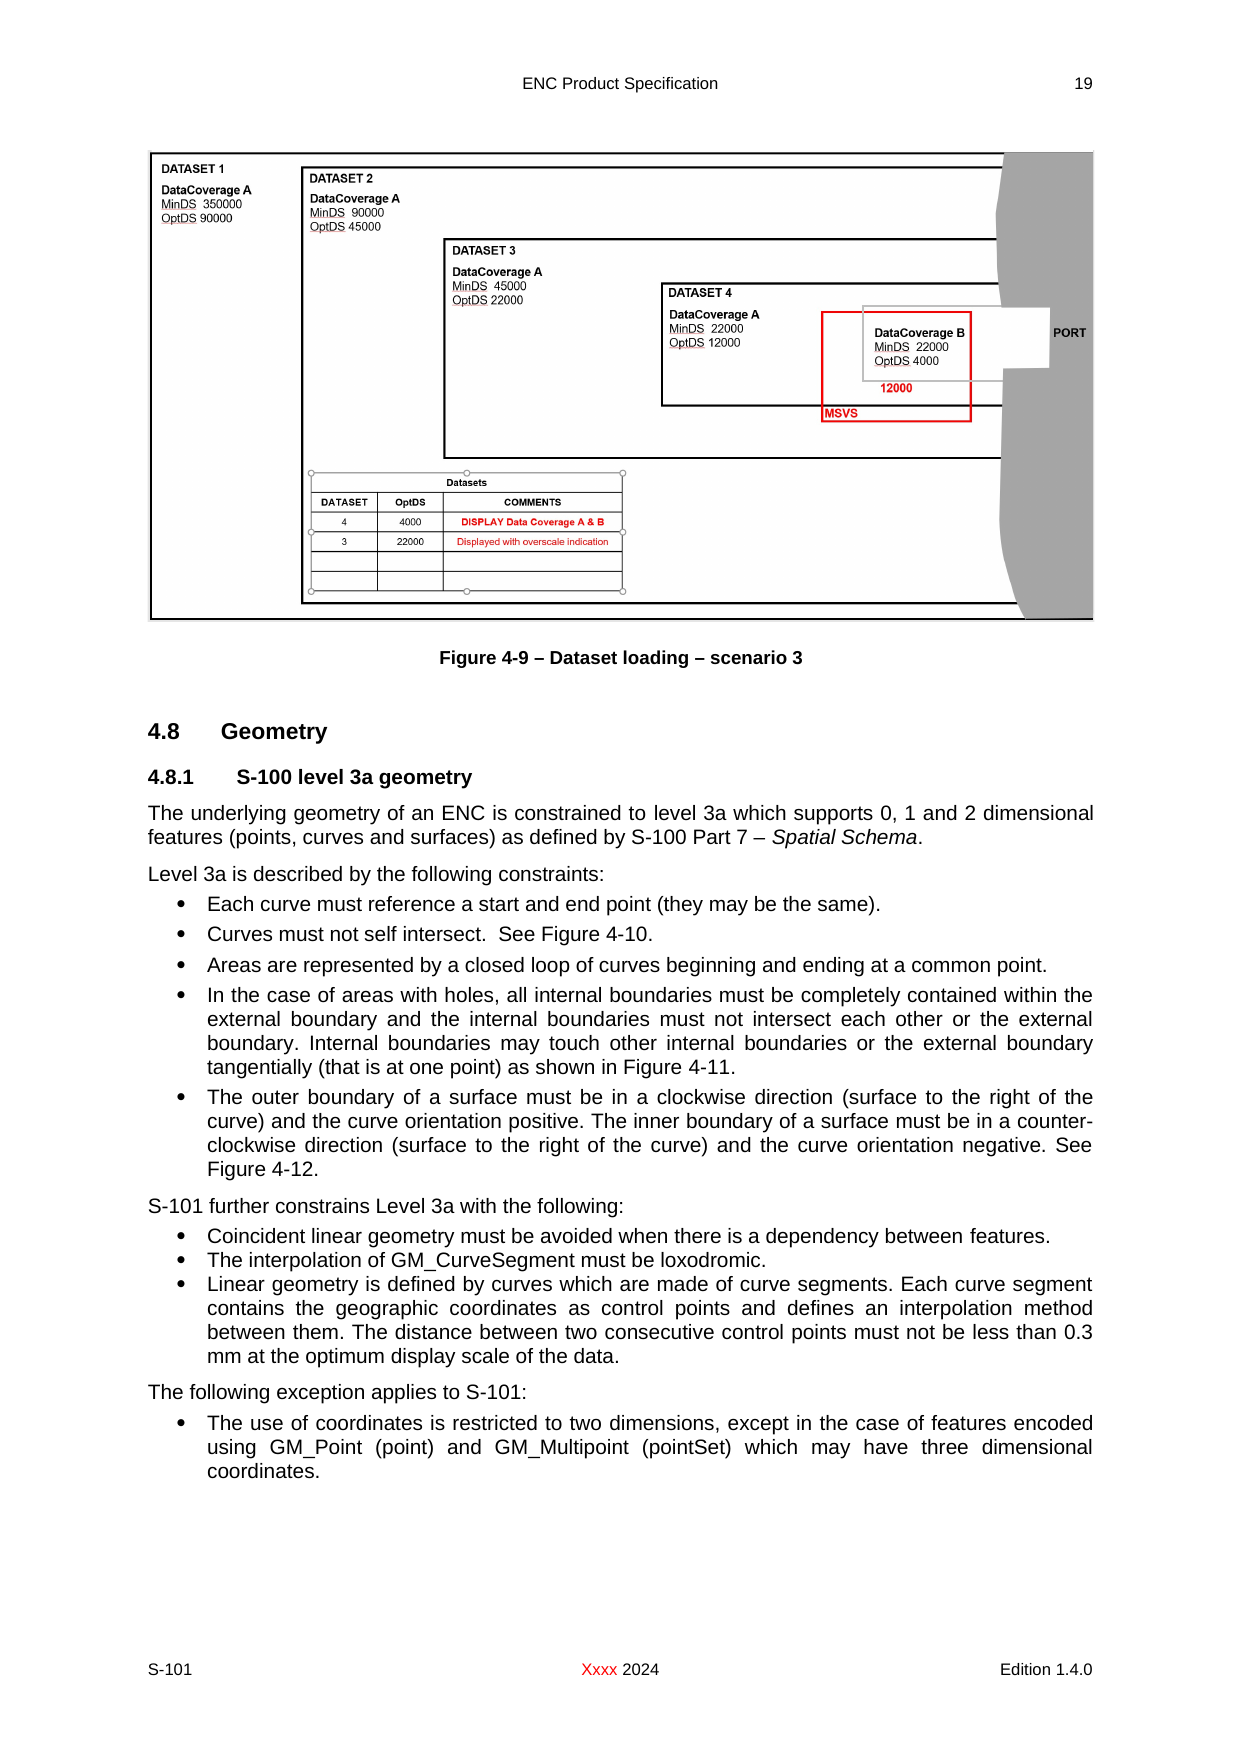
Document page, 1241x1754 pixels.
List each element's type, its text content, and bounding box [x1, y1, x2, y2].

list Curves must not self intersect. See Figure 4-10. [177, 922, 1094, 946]
list Coincident linear geometry must be avoided when there is a dependency between features. [177, 1224, 1094, 1248]
text Level 3a is described by the following constraints: [148, 862, 1094, 886]
list Linear geometry is defined by curves which are made of curve segments. Each curve segment contains the geographic coordinates as control points and defines an interpolation method between them. The distance between two consecutive control points must not be less than 0.3 mm at the optimum display scale of the data. [177, 1272, 1094, 1368]
list The interpolation of GM_CurveSegment must be loxodromic. [177, 1248, 1094, 1272]
list In the case of areas with holes, all internal boundaries must be completely contained within the external boundary and the internal boundaries must not intersect each other or the external boundary. Internal boundaries may touch other internal boundaries or the external boundary tangentially (that is at one point) as shown in Figure 4-11. [177, 983, 1094, 1079]
list Each curve must reference a start and end point (they may be the same). [177, 892, 1094, 916]
text The following exception applies to S-101: [148, 1380, 1094, 1404]
text The underlying geometry of an ENC is constrained to level 3a which supports 0, 1 and 2 dimensional features (points, curves and surfaces) as defined by S-100 Part 7 – Spatial Schema. [148, 801, 1094, 849]
list Areas are represented by a closed loop of curves beginning and ending at a common point. [177, 952, 1094, 977]
list The outer boundary of a surface must be in a clockwise direction (surface to the right of the curve) and the curve orientation positive. The inner boundary of a surface must be in a counter-clockwise direction (surface to the right of the curve) and the curve orientation negative. See Figure 4-12. [177, 1085, 1094, 1181]
list The use of coordinates is restricted to two dimensions, except in the case of features encoded using GM_Point (point) and GM_Multipoint (pointSet) which may have three dimensional coordinates. [177, 1410, 1094, 1482]
picture [147, 150, 1095, 622]
subtitle Geometry [148, 718, 1094, 744]
subtitle S-100 level 3a geometry [148, 765, 1094, 789]
text S-101 further constrains Level 3a with the following: [148, 1193, 1094, 1217]
text Figure 4-9 – Dataset loading – scenario 3 [148, 647, 1094, 669]
